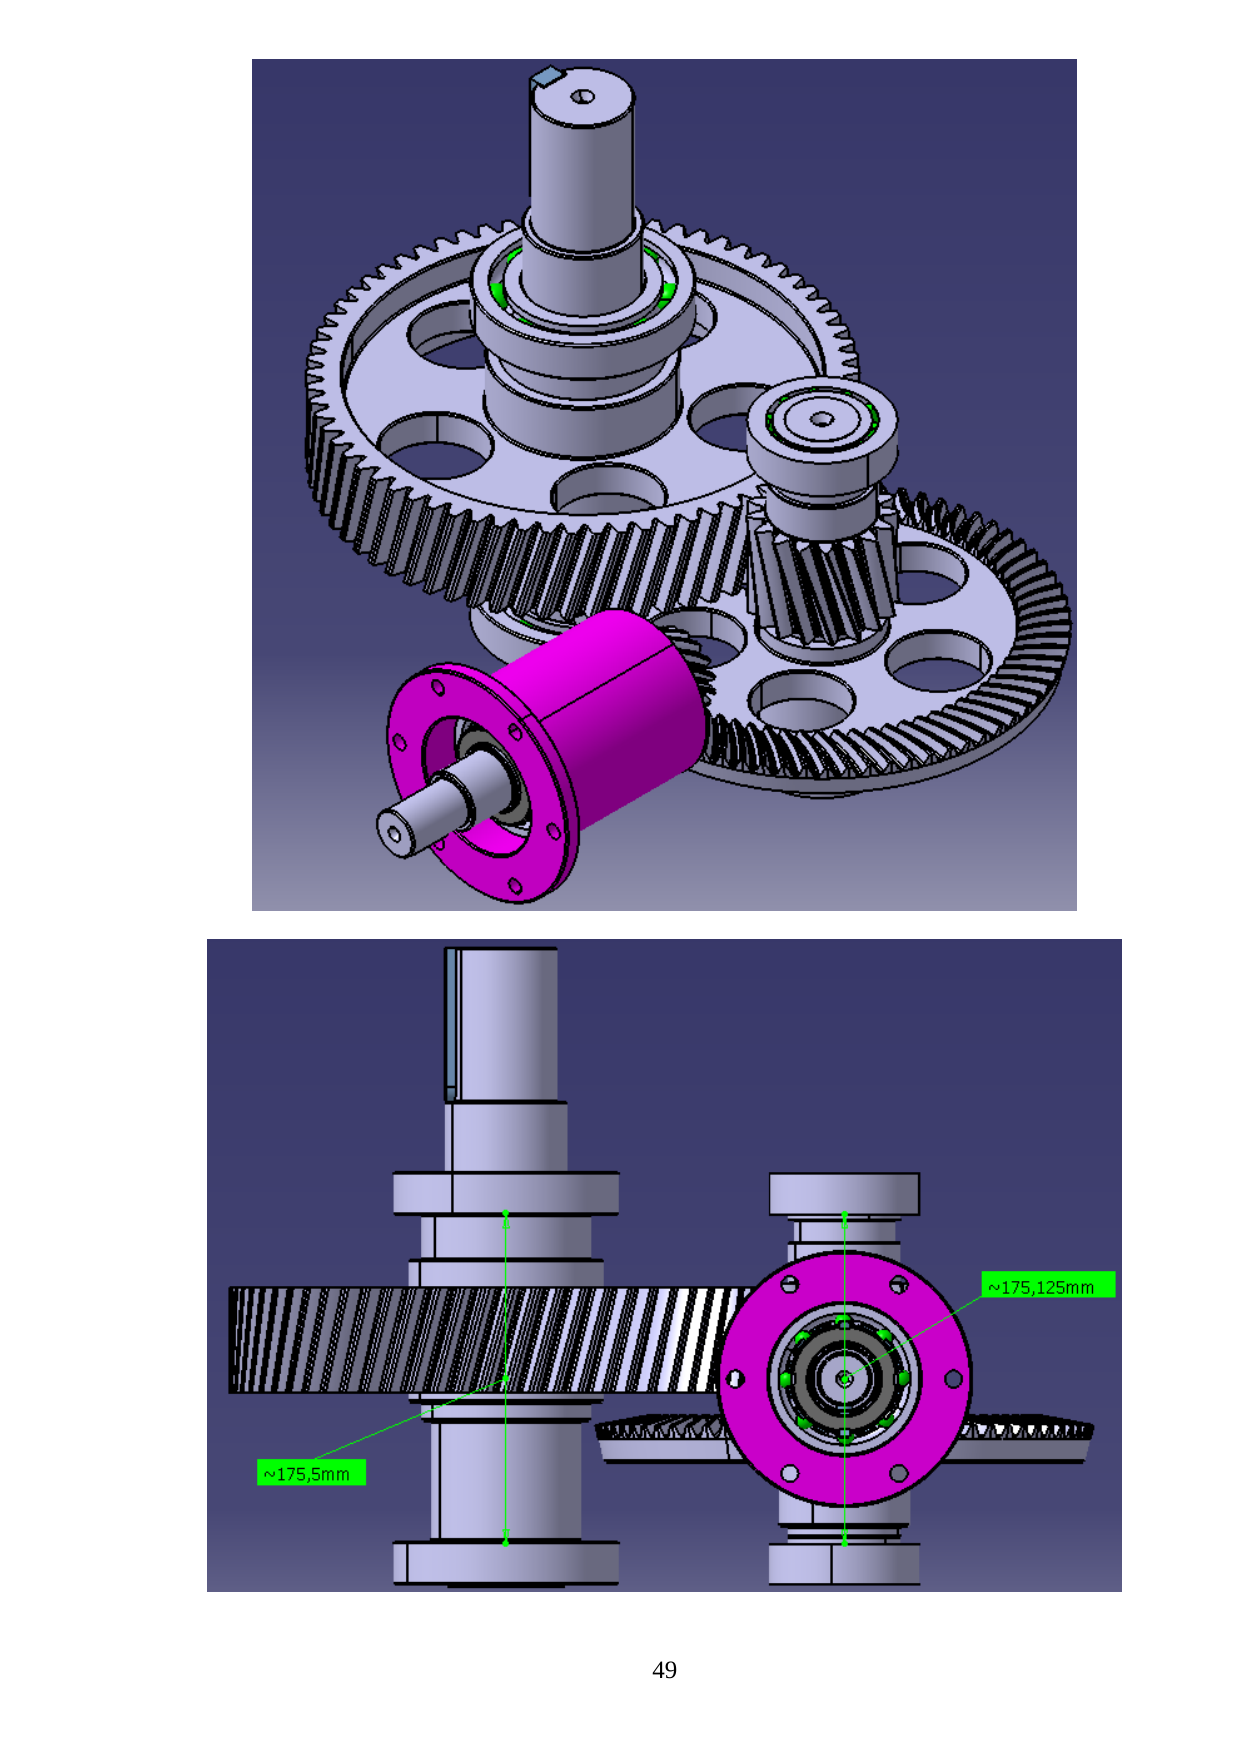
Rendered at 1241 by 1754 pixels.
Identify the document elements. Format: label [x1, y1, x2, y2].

picture [207, 939, 1122, 1592]
picture [252, 59, 1077, 911]
